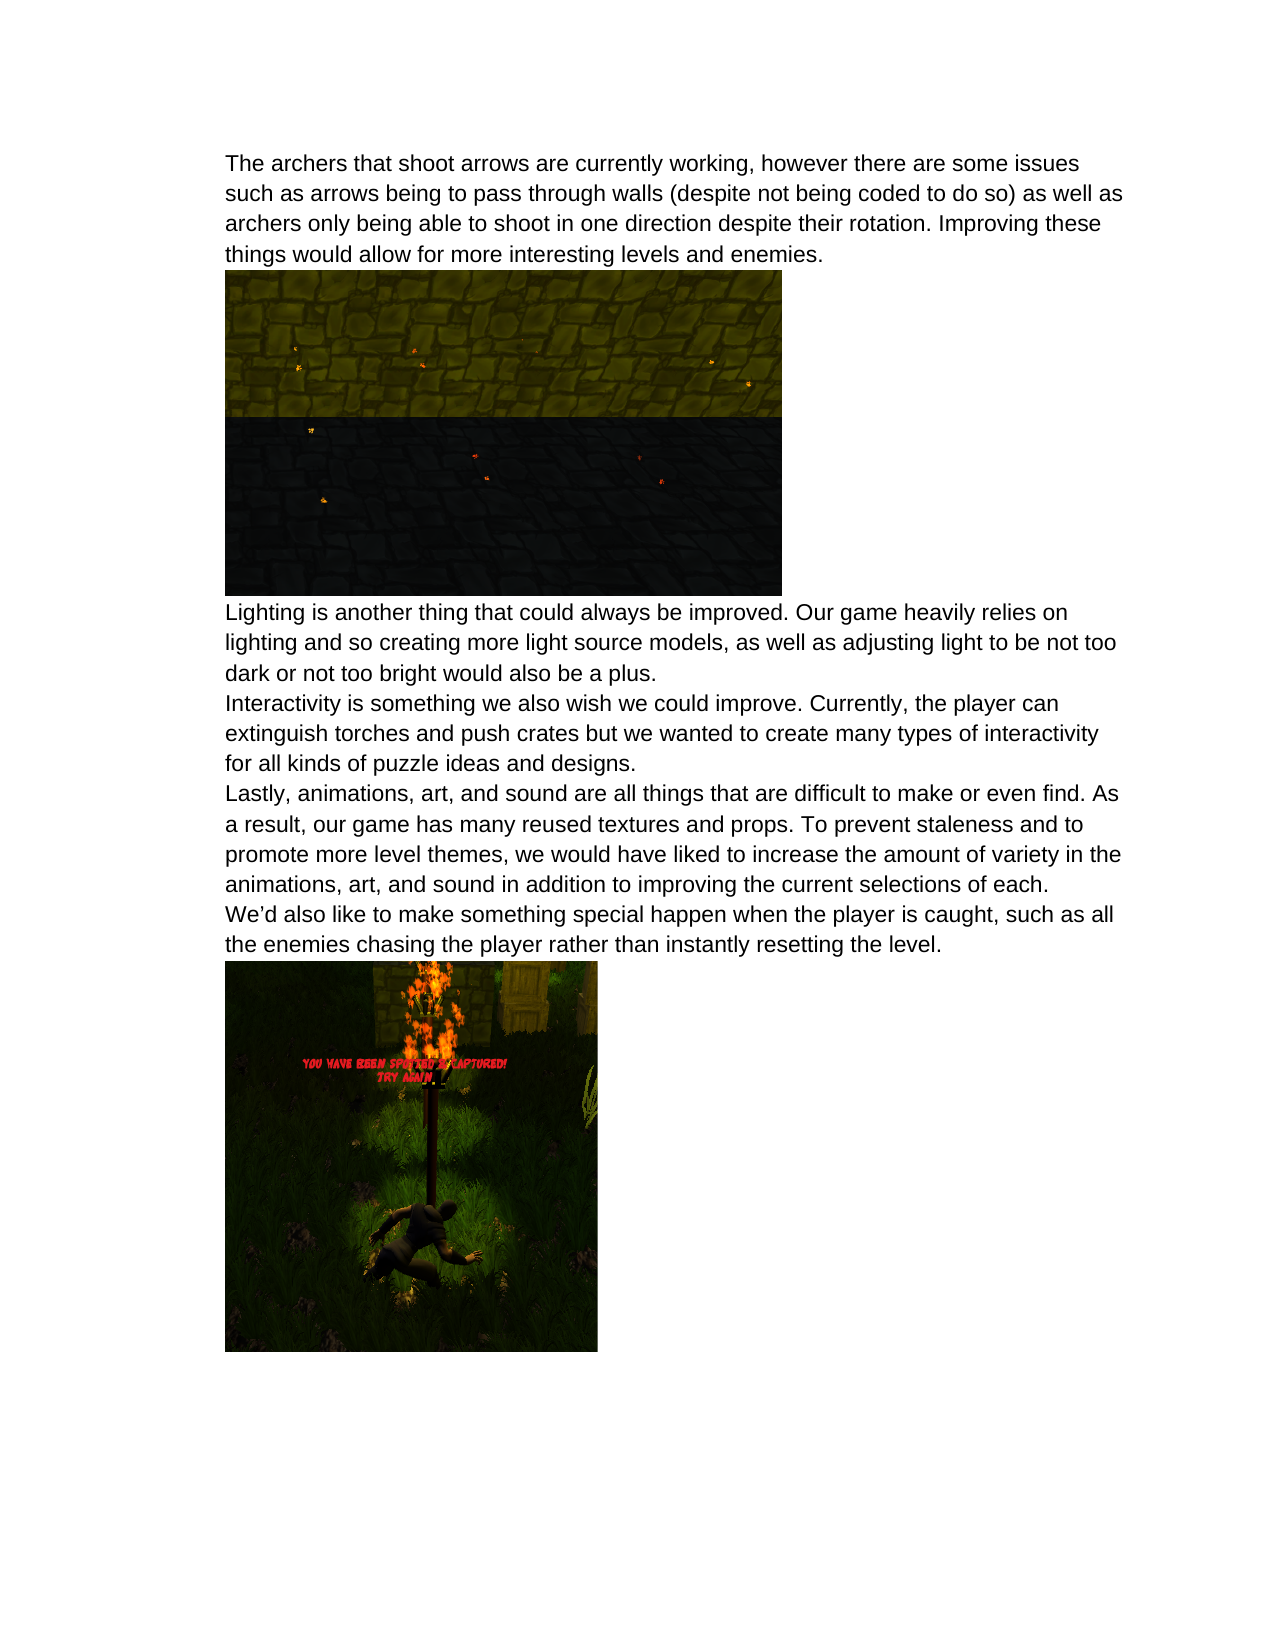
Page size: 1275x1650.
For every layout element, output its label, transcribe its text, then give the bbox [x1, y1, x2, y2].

text The archers that shoot arrows are currently working, however there are some issues such as arrows being to pass through walls (despite not being coded to do so) as well as archers only being able to shoot in one direction despite their rotation. Improving these things would allow for more interesting levels and enemies. [225, 150, 1125, 267]
picture [225, 961, 598, 1352]
text We’d also like to make something special happen when the player is caught, such as all the enemies chasing the player rather than instantly resetting the level. [225, 901, 1125, 958]
text Lighting is another thing that could always be improved. Our game heavily relies on lighting and so creating more light source models, as well as adjusting light to be not too dark or not too bright would also be a plus. [225, 599, 1125, 686]
picture [225, 270, 782, 596]
text Interactivity is something we also wish we could improve. Currently, the player can extinguish torches and push crates but we wanted to create many types of interactivity for all kinds of puzzle ideas and designs. [225, 690, 1125, 776]
text Lastly, animations, art, and sound are all things that are difficult to make or even find. As a result, our game has many reused textures and props. To prevent staleness and to promote more level themes, we would have liked to increase the amount of variety in the animations, art, and sound in addition to improving the current selections of each. [225, 780, 1125, 897]
